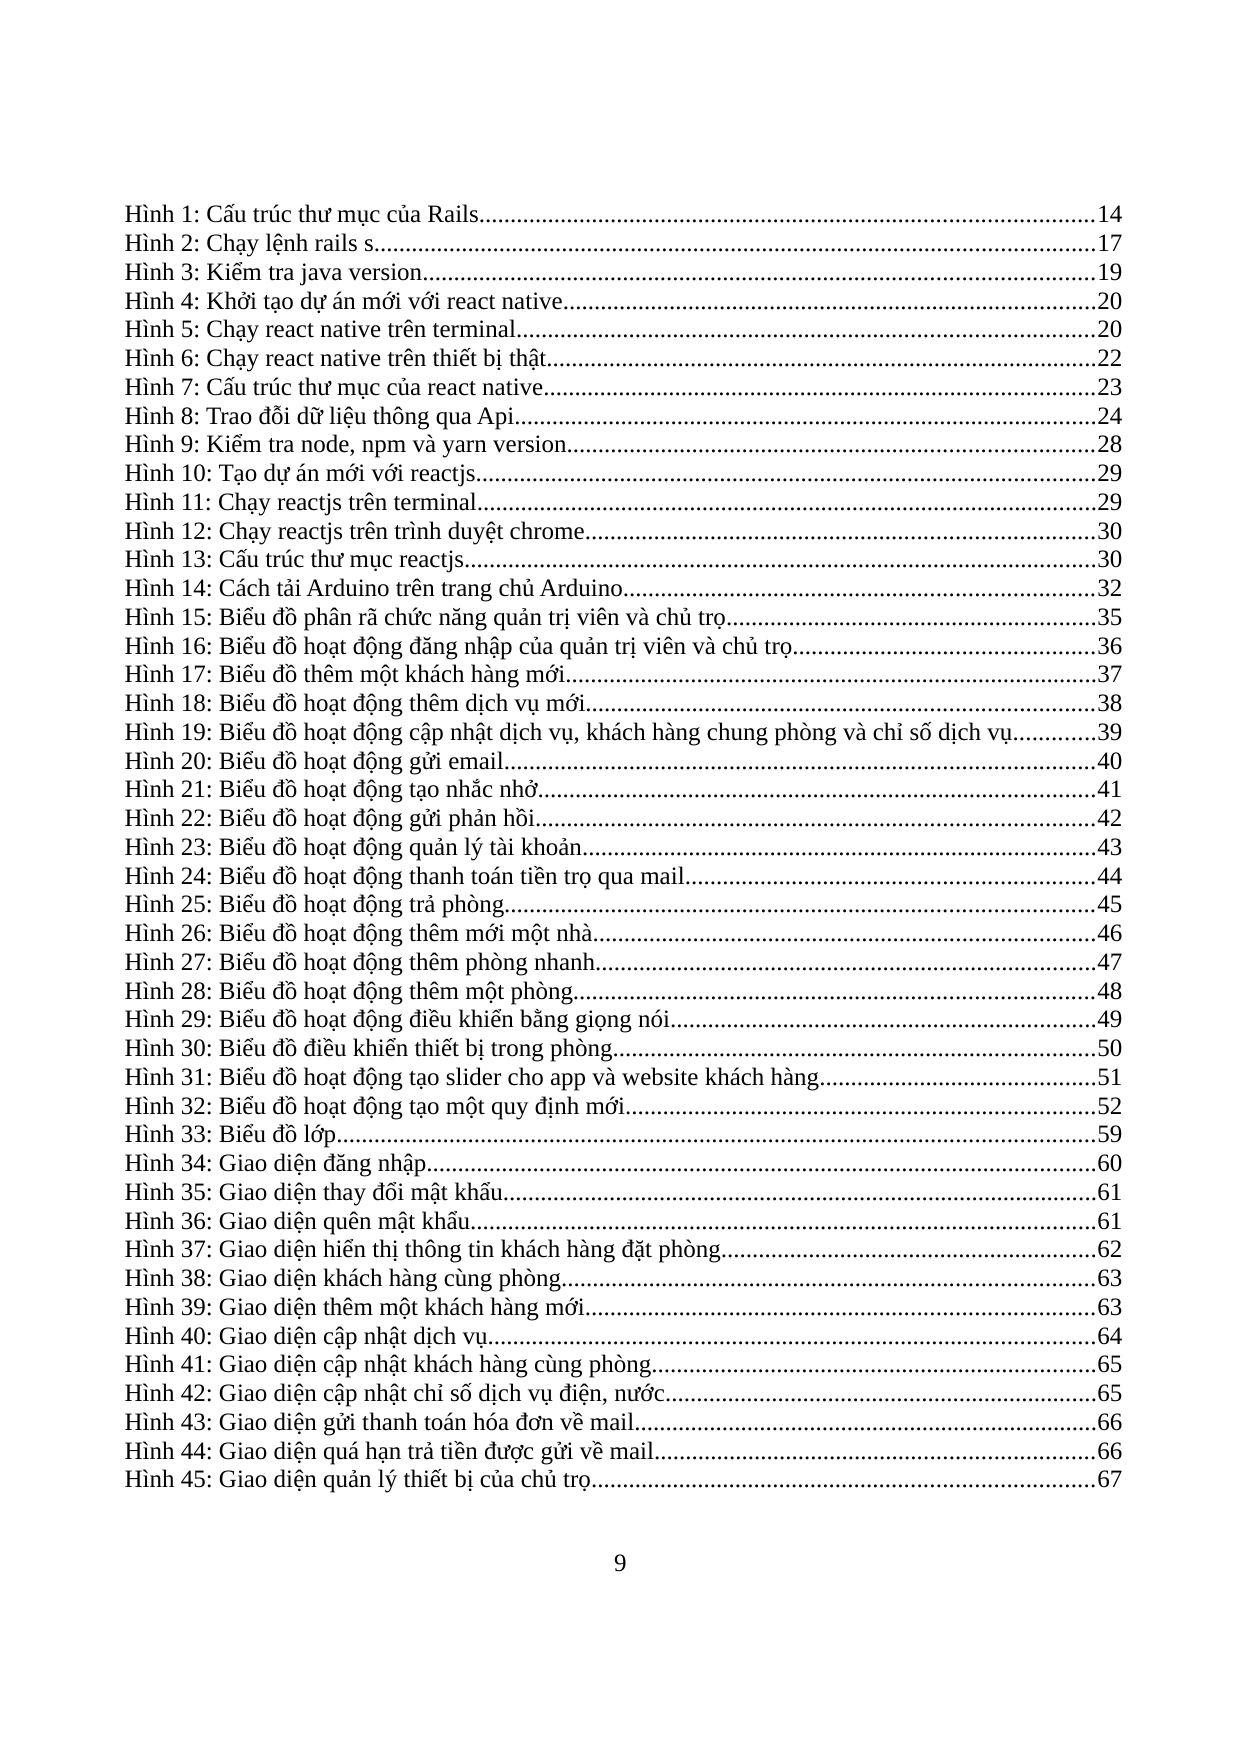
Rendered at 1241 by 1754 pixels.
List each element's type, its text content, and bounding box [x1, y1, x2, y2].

text Hình 5: Chạy react native trên terminal 20 [118, 314, 1122, 343]
text Hình 16: Biểu đồ hoạt động đăng nhập của quản trị viên và chủ trọ 36 [118, 631, 1122, 659]
text Hình 32: Biểu đồ hoạt động tạo một quy định mới 52 [118, 1091, 1122, 1119]
text Hình 17: Biểu đồ thêm một khách hàng mới 37 [118, 659, 1122, 688]
text Hình 14: Cách tải Arduino trên trang chủ Arduino 32 [118, 573, 1122, 602]
text Hình 34: Giao diện đăng nhập 60 [118, 1148, 1122, 1177]
text Hình 28: Biểu đồ hoạt động thêm một phòng 48 [118, 976, 1122, 1004]
text Hình 21: Biểu đồ hoạt động tạo nhắc nhở 41 [118, 774, 1122, 803]
text Hình 42: Giao diện cập nhật chỉ số dịch vụ điện, nước 65 [118, 1378, 1122, 1407]
text Hình 11: Chạy reactjs trên terminal 29 [118, 487, 1122, 516]
text Hình 8: Trao đỗi dữ liệu thông qua Api 24 [118, 401, 1122, 429]
text Hình 24: Biểu đồ hoạt động thanh toán tiền trọ qua mail 44 [118, 861, 1122, 889]
text Hình 33: Biểu đồ lớp 59 [118, 1119, 1122, 1148]
text Hình 25: Biểu đồ hoạt động trả phòng 45 [118, 889, 1122, 918]
text Hình 45: Giao diện quản lý thiết bị của chủ trọ 67 [118, 1464, 1122, 1493]
text Hình 37: Giao diện hiển thị thông tin khách hàng đặt phòng 62 [118, 1234, 1122, 1263]
text Hình 10: Tạo dự án mới với reactjs 29 [118, 458, 1122, 487]
text Hình 27: Biểu đồ hoạt động thêm phòng nhanh 47 [118, 947, 1122, 976]
text Hình 19: Biểu đồ hoạt động cập nhật dịch vụ, khách hàng chung phòng và chỉ số dịch vụ 39 [118, 717, 1122, 746]
text Hình 31: Biểu đồ hoạt động tạo slider cho app và website khách hàng 51 [118, 1062, 1122, 1091]
text Hình 40: Giao diện cập nhật dịch vụ 64 [118, 1321, 1122, 1349]
text Hình 38: Giao diện khách hàng cùng phòng 63 [118, 1263, 1122, 1292]
text Hình 1: Cấu trúc thư mục của Rails 14 [118, 199, 1122, 228]
text Hình 39: Giao diện thêm một khách hàng mới 63 [118, 1292, 1122, 1321]
text Hình 15: Biểu đồ phân rã chức năng quản trị viên và chủ trọ 35 [118, 602, 1122, 631]
text Hình 18: Biểu đồ hoạt động thêm dịch vụ mới 38 [118, 688, 1122, 717]
text Hình 20: Biểu đồ hoạt động gửi email 40 [118, 746, 1122, 774]
text Hình 23: Biểu đồ hoạt động quản lý tài khoản 43 [118, 832, 1122, 861]
text Hình 4: Khởi tạo dự án mới với react native 20 [118, 286, 1122, 314]
text Hình 26: Biểu đồ hoạt động thêm mới một nhà 46 [118, 918, 1122, 947]
text Hình 13: Cấu trúc thư mục reactjs 30 [118, 544, 1122, 573]
text Hình 9: Kiểm tra node, npm và yarn version 28 [118, 429, 1122, 458]
text Hình 2: Chạy lệnh rails s 17 [118, 228, 1122, 257]
text Hình 30: Biểu đồ điều khiển thiết bị trong phòng 50 [118, 1033, 1122, 1062]
text Hình 7: Cấu trúc thư mục của react native 23 [118, 372, 1122, 401]
text Hình 12: Chạy reactjs trên trình duyệt chrome 30 [118, 516, 1122, 544]
text Hình 41: Giao diện cập nhật khách hàng cùng phòng 65 [118, 1349, 1122, 1378]
text Hình 22: Biểu đồ hoạt động gửi phản hồi 42 [118, 803, 1122, 832]
text Hình 6: Chạy react native trên thiết bị thật 22 [118, 343, 1122, 372]
text Hình 3: Kiểm tra java version 19 [118, 257, 1122, 286]
text Hình 36: Giao diện quên mật khẩu 61 [118, 1206, 1122, 1234]
text Hình 35: Giao diện thay đổi mật khẩu 61 [118, 1177, 1122, 1206]
text Hình 29: Biểu đồ hoạt động điều khiển bằng giọng nói 49 [118, 1004, 1122, 1033]
text Hình 44: Giao diện quá hạn trả tiền được gửi về mail 66 [118, 1436, 1122, 1464]
text Hình 43: Giao diện gửi thanh toán hóa đơn về mail 66 [118, 1407, 1122, 1436]
